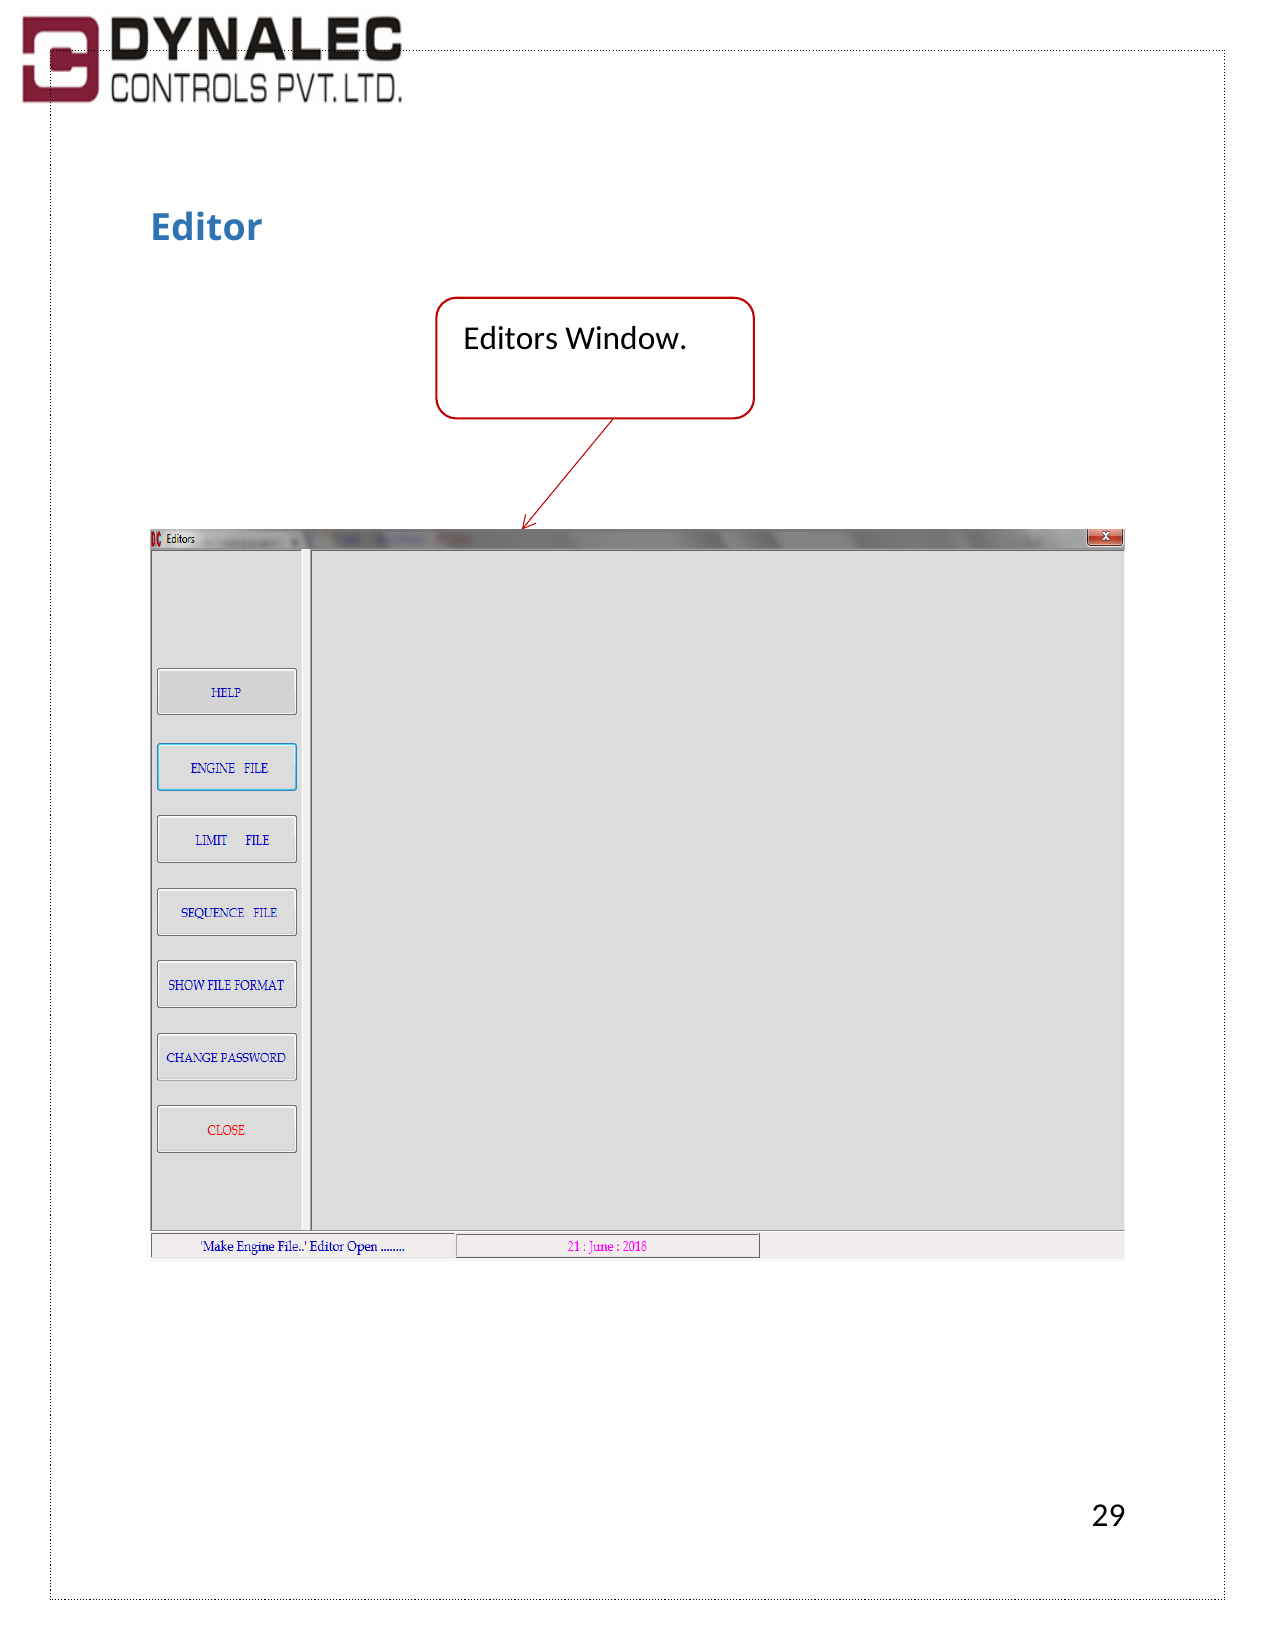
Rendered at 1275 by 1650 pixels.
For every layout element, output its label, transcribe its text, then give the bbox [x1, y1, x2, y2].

picture [20, 6, 404, 108]
picture [150, 529, 1125, 1367]
subtitle Editor [150, 200, 1125, 251]
